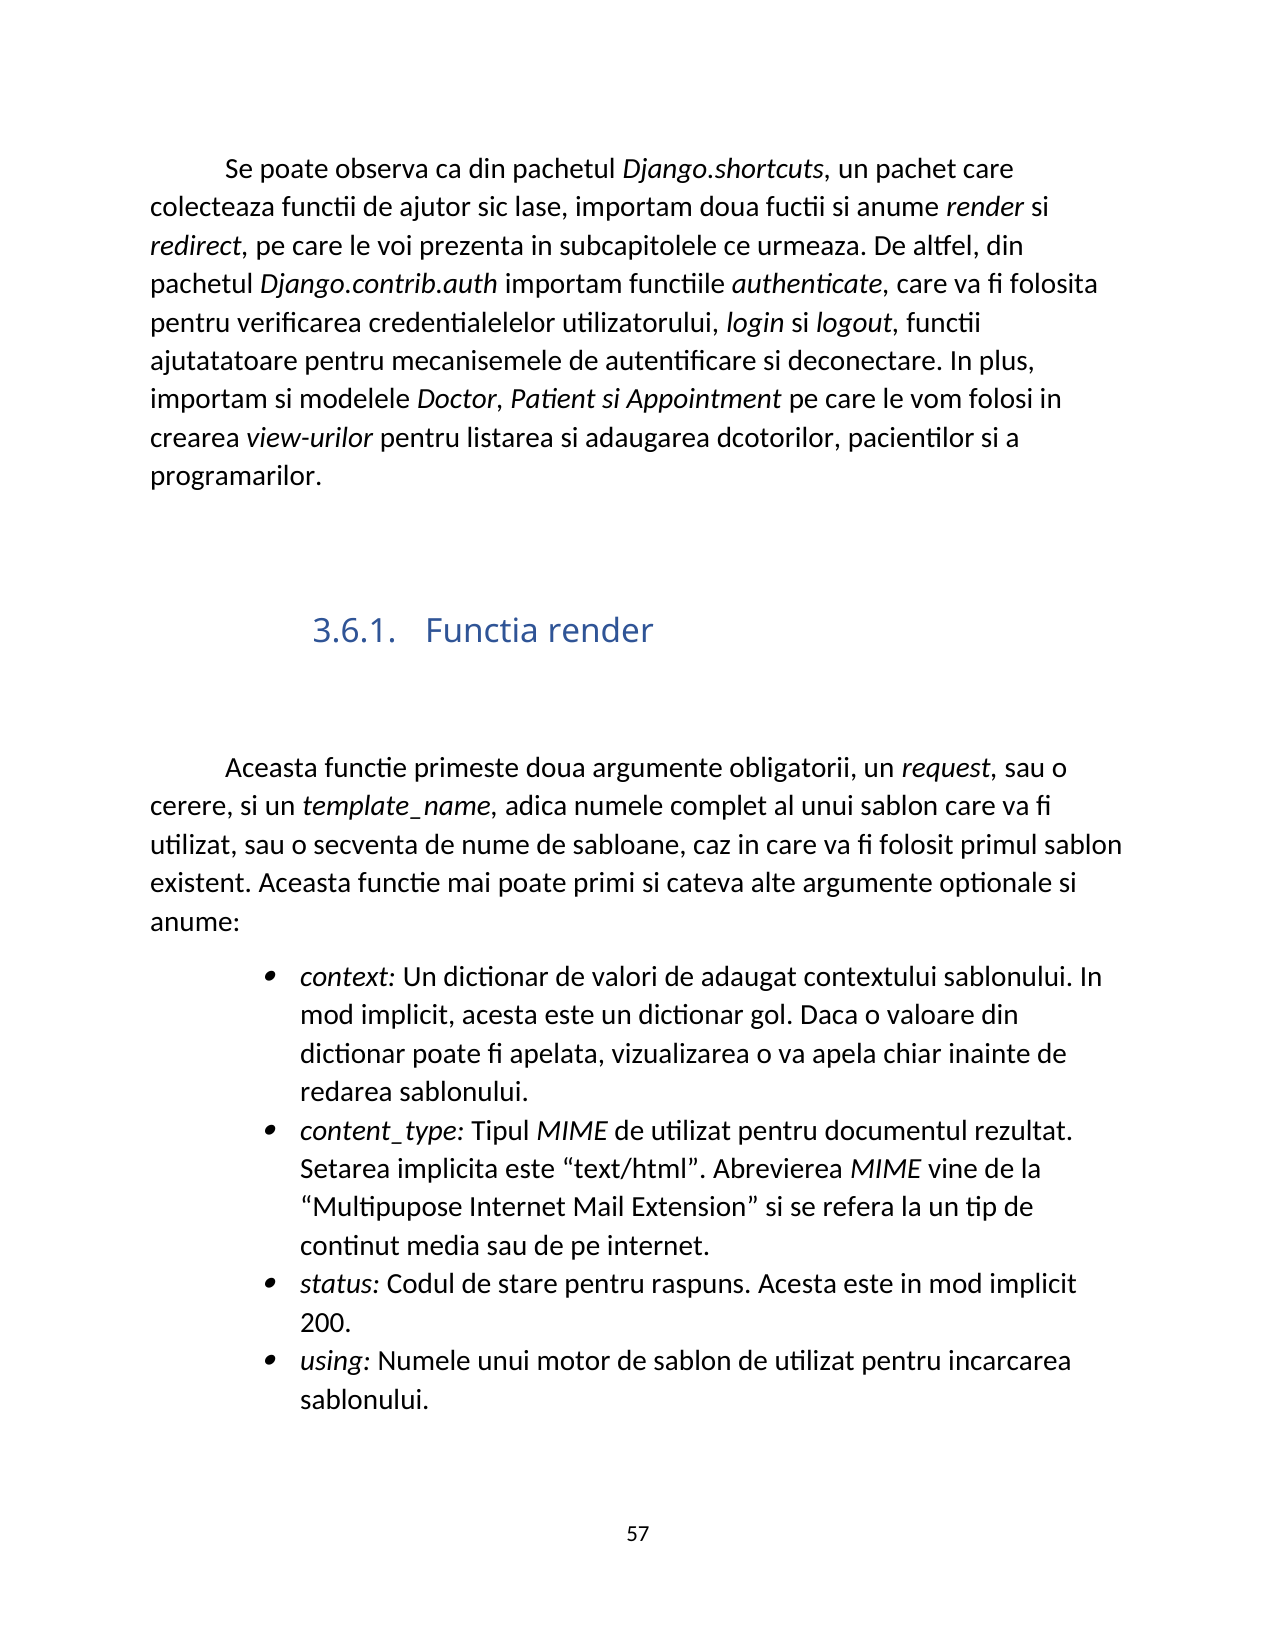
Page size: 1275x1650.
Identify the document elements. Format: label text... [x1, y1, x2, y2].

list using: Numele unui motor de sablon de utilizat pentru incarcarea sablonului. [262, 1342, 1125, 1416]
text Se poate observa ca din pachetul Django.shortcuts, un pachet care colecteaza functii de ajutor sic lase, importam doua fuctii si anume render si redirect, pe care le voi prezenta in subcapitolele ce urmeaza. De altfel, din pachetul Django.contrib.auth importam functiile authenticate, care va fi folosita pentru verificarea credentialelelor utilizatorului, login si logout, functii ajutatatoare pentru mecanisemele de autentificare si deconectare. In plus, importam si modelele Doctor, Patient si Appointment pe care le vom folosi in crearea view-urilor pentru listarea si adaugarea dcotorilor, pacientilor si a programarilor. [150, 150, 1125, 493]
list status: Codul de stare pentru raspuns. Acesta este in mod implicit 200. [262, 1265, 1125, 1339]
list content_type: Tipul MIME de utilizat pentru documentul rezultat. Setarea implicita este “text/html”. Abrevierea MIME vine de la “Multipupose Internet Mail Extension” si se refera la un tip de continut media sau de pe internet. [262, 1112, 1125, 1263]
text Aceasta functie primeste doua argumente obligatorii, un request, sau o cerere, si un template_name, adica numele complet al unui sablon care va fi utilizat, sau o secventa de nume de sabloane, caz in care va fi folosit primul sablon existent. Aceasta functie mai poate primi si cateva alte argumente optionale si anume: [150, 749, 1125, 938]
list context: Un dictionar de valori de adaugat contextului sablonului. In mod implicit, acesta este un dictionar gol. Daca o valoare din dictionar poate fi apelata, vizualizarea o va apela chiar inainte de redarea sablonului. [262, 958, 1125, 1109]
subtitle Functia render [312, 606, 1125, 652]
